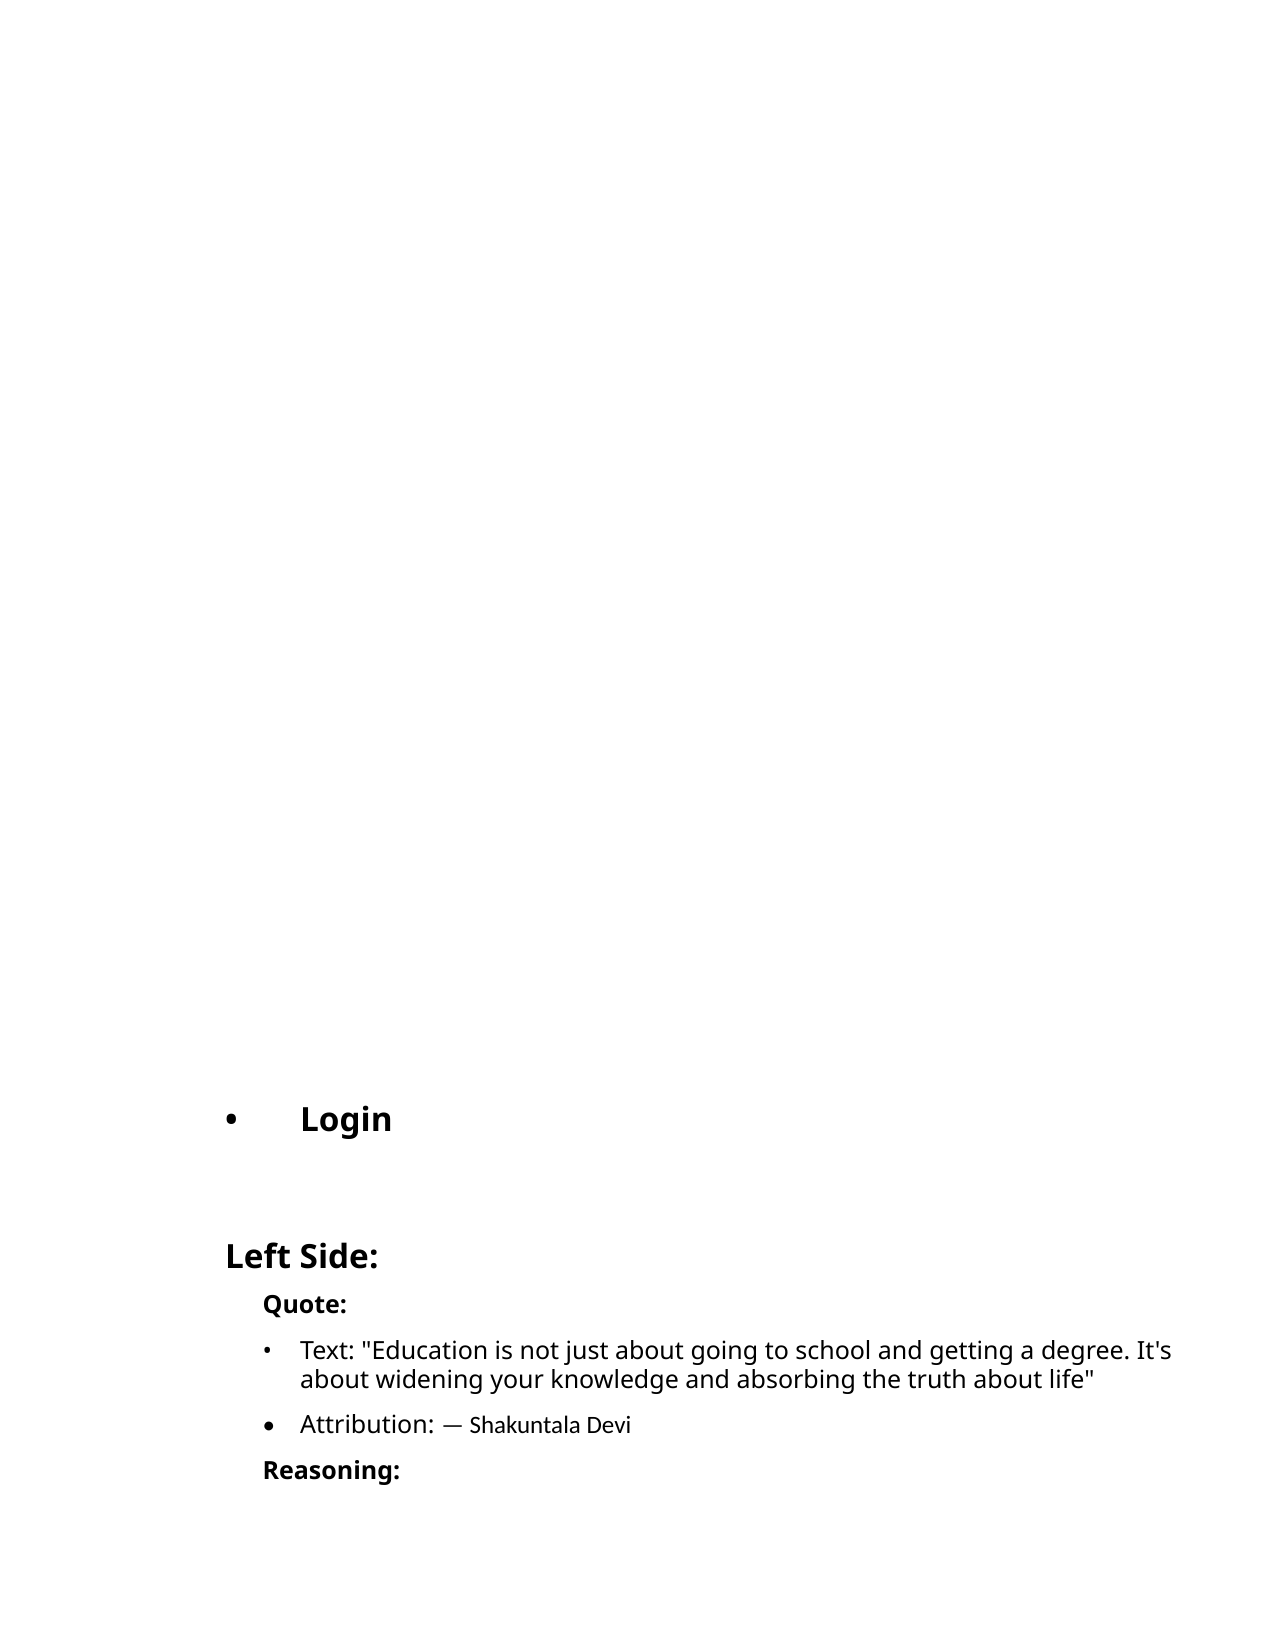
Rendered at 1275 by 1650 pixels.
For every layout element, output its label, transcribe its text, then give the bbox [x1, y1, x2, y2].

text Quote: [187, 1291, 1144, 1319]
text Reasoning: [187, 1456, 1189, 1485]
text Left Side: [225, 1245, 1189, 1274]
list Login [225, 1108, 1125, 1137]
list Text: "Education is not just about going to school and getting a degree. It's about widening your knowledge and absorbing the truth about life" [262, 1336, 1189, 1394]
list Attribution: — Shakuntala Devi [262, 1411, 1189, 1440]
